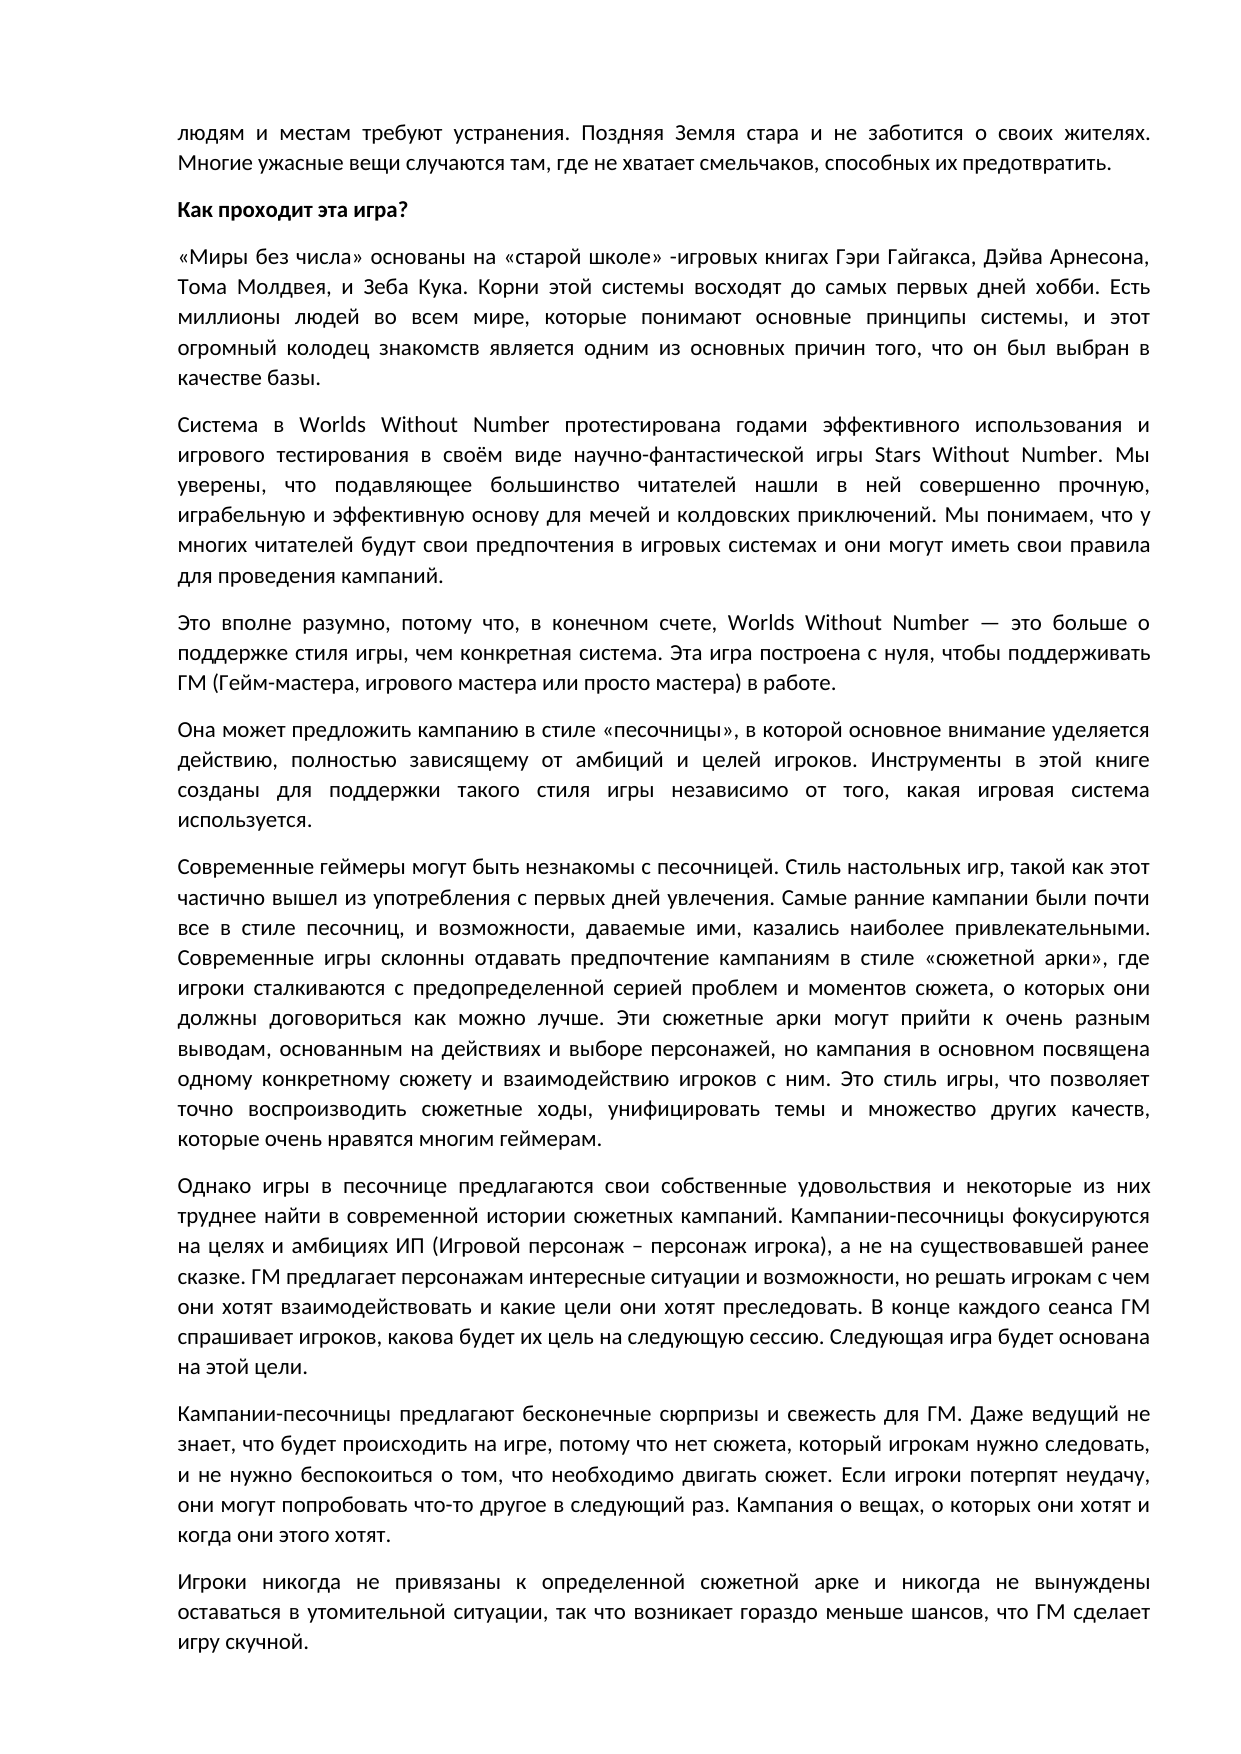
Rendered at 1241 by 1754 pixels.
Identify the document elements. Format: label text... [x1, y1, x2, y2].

text Однако игры в песочнице предлагаются свои собственные удовольствия и некоторые из них труднее найти в современной истории сюжетных кампаний. Кампании-песочницы фокусируются на целях и амбициях ИП (Игровой персонаж – персонаж игрока), а не на существовавшей ранее сказке. ГМ предлагает персонажам интересные ситуации и возможности, но решать игрокам с чем они хотят взаимодействовать и какие цели они хотят преследовать. В конце каждого сеанса ГМ спрашивает игроков, какова будет их цель на следующую сессию. Следующая игра будет основана на этой цели. [177, 1171, 1152, 1381]
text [177, 118, 1152, 176]
text Это вполне разумно, потому что, в конечном счете, Worlds Without Number — это больше о поддержке стиля игры, чем конкретная система. Эта игра построена с нуля, чтобы поддерживать ГМ (Гейм-мастера, игрового мастера или просто мастера) в работе. [177, 608, 1152, 696]
text «Миры без числа» основаны на «старой школе» -игровых книгах Гэри Гайгакса, Дэйва Арнесона, Тома Молдвея, и Зеба Кука. Корни этой системы восходят до самых первых дней хобби. Есть миллионы людей во всем мире, которые понимают основные принципы системы, и этот огромный колодец знакомств является одним из основных причин того, что он был выбран в качестве базы. [177, 242, 1152, 391]
text Она может предложить кампанию в стиле «песочницы», в которой основное внимание уделяется действию, полностью зависящему от амбиций и целей игроков. Инструменты в этой книге созданы для поддержки такого стиля игры независимо от того, какая игровая система используется. [177, 715, 1152, 834]
text Игроки никогда не привязаны к определенной сюжетной арке и никогда не вынуждены оставаться в утомительной ситуации, так что возникает гораздо меньше шансов, что ГМ сделает игру скучной. [177, 1567, 1152, 1656]
text Кампании-песочницы предлагают бесконечные сюрпризы и свежесть для ГМ. Даже ведущий не знает, что будет происходить на игре, потому что нет сюжета, который игрокам нужно следовать, и не нужно беспокоиться о том, что необходимо двигать сюжет. Если игроки потерпят неудачу, они могут попробовать что-то другое в следующий раз. Кампания о вещах, о которых они хотят и когда они этого хотят. [177, 1399, 1152, 1548]
text Система в Worlds Without Number протестирована годами эффективного использования и игрового тестирования в своём виде научно-фантастической игры Stars Without Number. Мы уверены, что подавляющее большинство читателей нашли в ней совершенно прочную, играбельную и эффективную основу для мечей и колдовских приключений. Мы понимаем, что у многих читателей будут свои предпочтения в игровых системах и они могут иметь свои правила для проведения кампаний. [177, 410, 1152, 589]
text Современные геймеры могут быть незнакомы с песочницей. Стиль настольных игр, такой как этот частично вышел из употребления с первых дней увлечения. Самые ранние кампании были почти все в стиле песочниц, и возможности, даваемые ими, казались наиболее привлекательными. Современные игры склонны отдавать предпочтение кампаниям в стиле «сюжетной арки», где игроки сталкиваются с предопределенной серией проблем и моментов сюжета, о которых они должны договориться как можно лучше. Эти сюжетные арки могут прийти к очень разным выводам, основанным на действиях и выборе персонажей, но кампания в основном посвящена одному конкретному сюжету и взаимодействию игроков с ним. Это стиль игры, что позволяет точно воспроизводить сюжетные ходы, унифицировать темы и множество других качеств, которые очень нравятся многим геймерам. [177, 852, 1152, 1152]
text Как проходит эта игра? [177, 195, 1152, 223]
